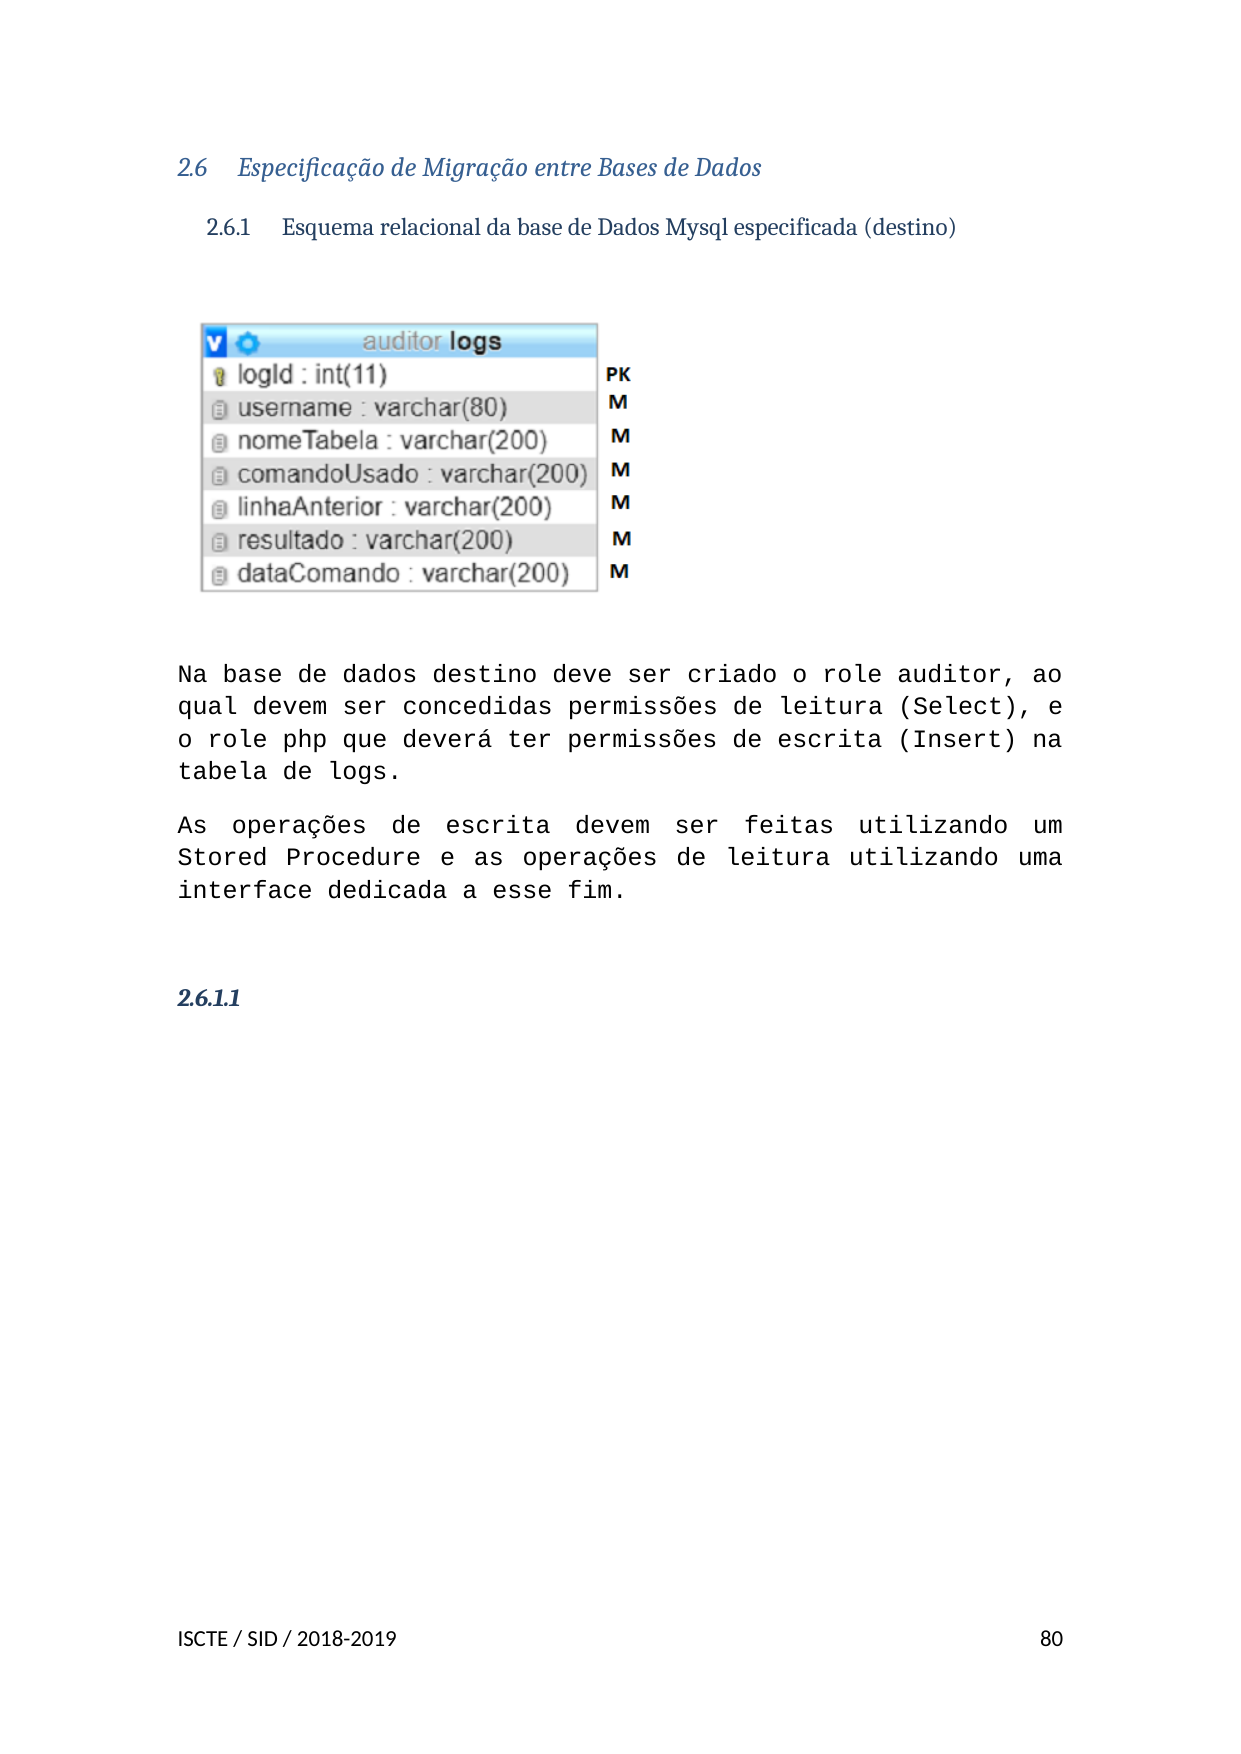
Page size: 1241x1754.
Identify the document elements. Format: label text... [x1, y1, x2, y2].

subtitle Esquema relacional da base de Dados Mysql especificada (destino) [207, 212, 1063, 241]
text Na base de dados destino deve ser criado o role auditor, ao qual devem ser concedidas permissões de leitura (Select), e o role php que deverá ter permissões de escrita (Insert) na tabela de logs. [177, 661, 1063, 787]
subtitle Especificação de Migração entre Bases de Dados [177, 152, 1063, 183]
picture [177, 311, 647, 637]
text As operações de escrita devem ser feitas utilizando um Stored Procedure e as operações de leitura utilizando uma interface dedicada a esse fim. [177, 812, 1063, 906]
